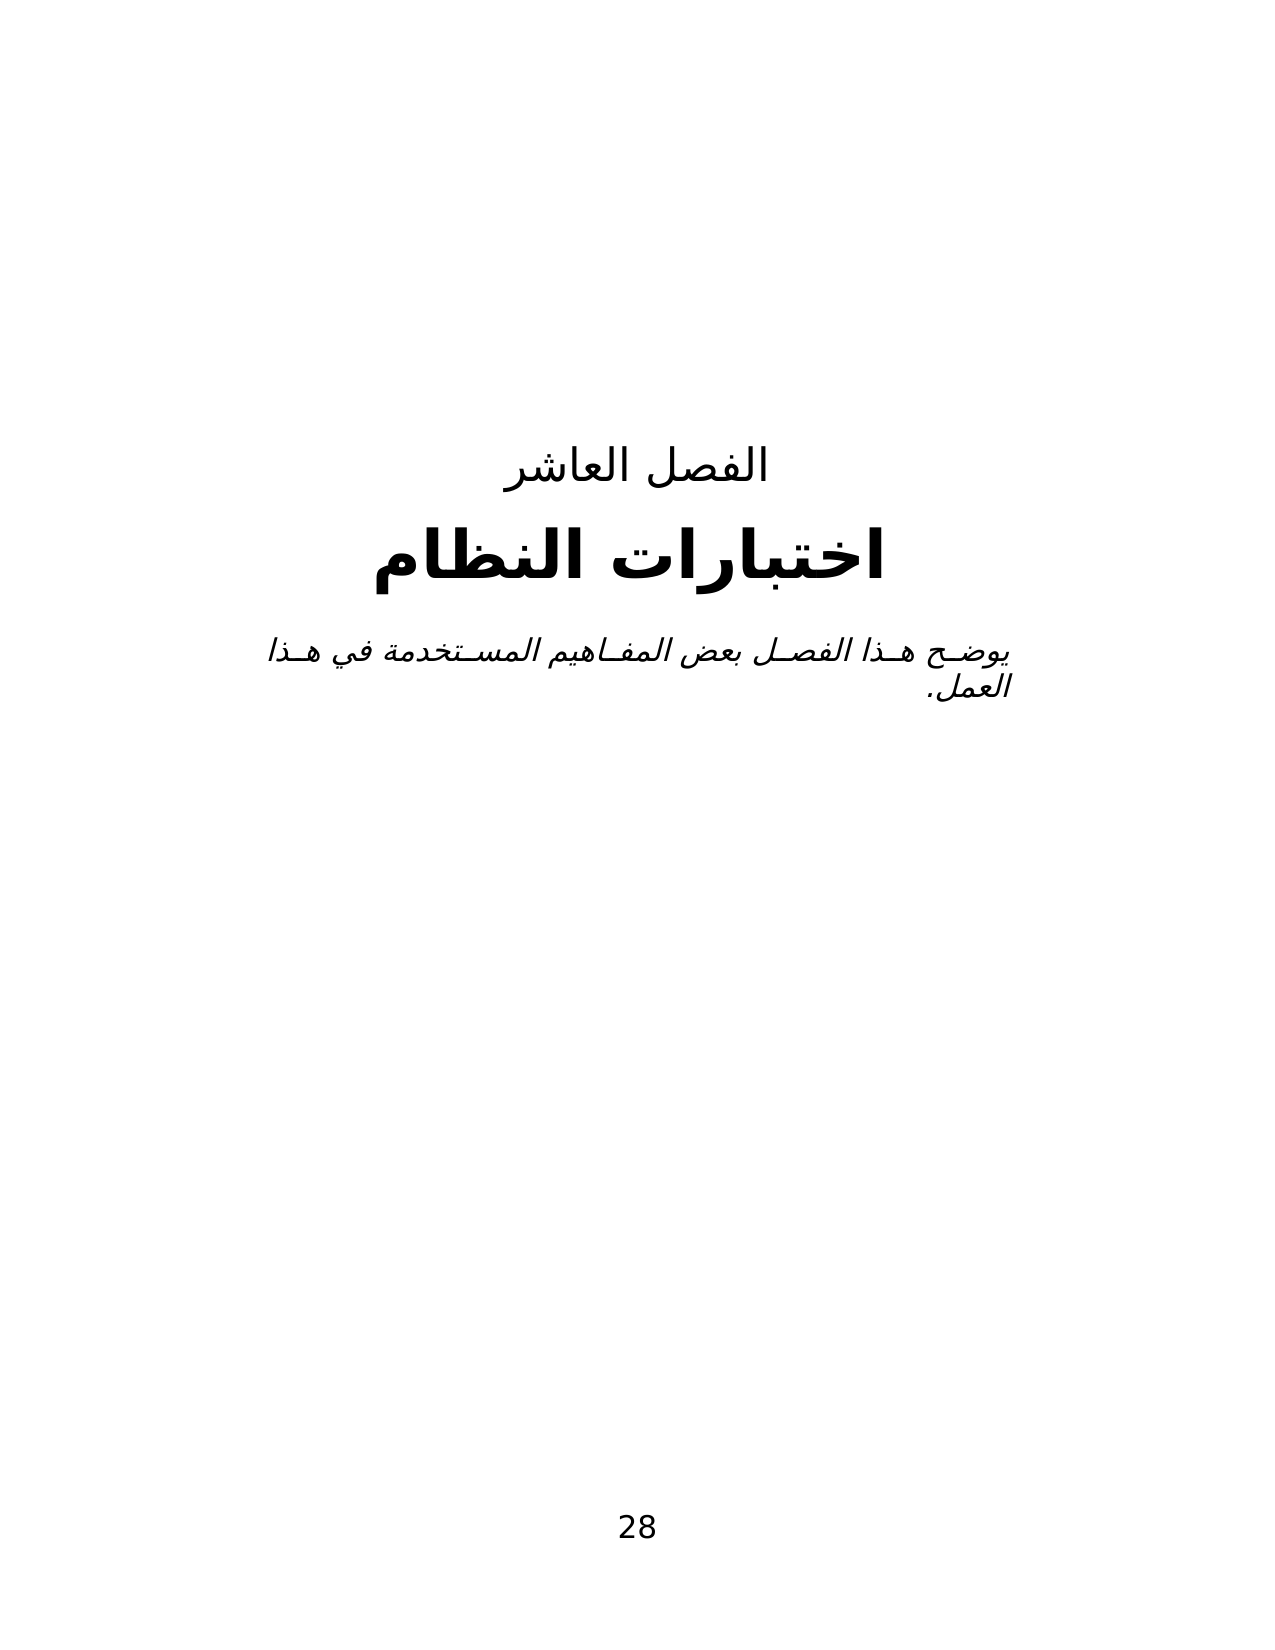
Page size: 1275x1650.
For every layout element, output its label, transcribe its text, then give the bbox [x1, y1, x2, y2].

text الفصل العاشر [150, 439, 1125, 492]
text اختبارات النظام [225, 517, 1036, 595]
text يوضح هذا الفصل بعض المفاهيم المستخدمة في هذا العمل. [262, 632, 1009, 705]
